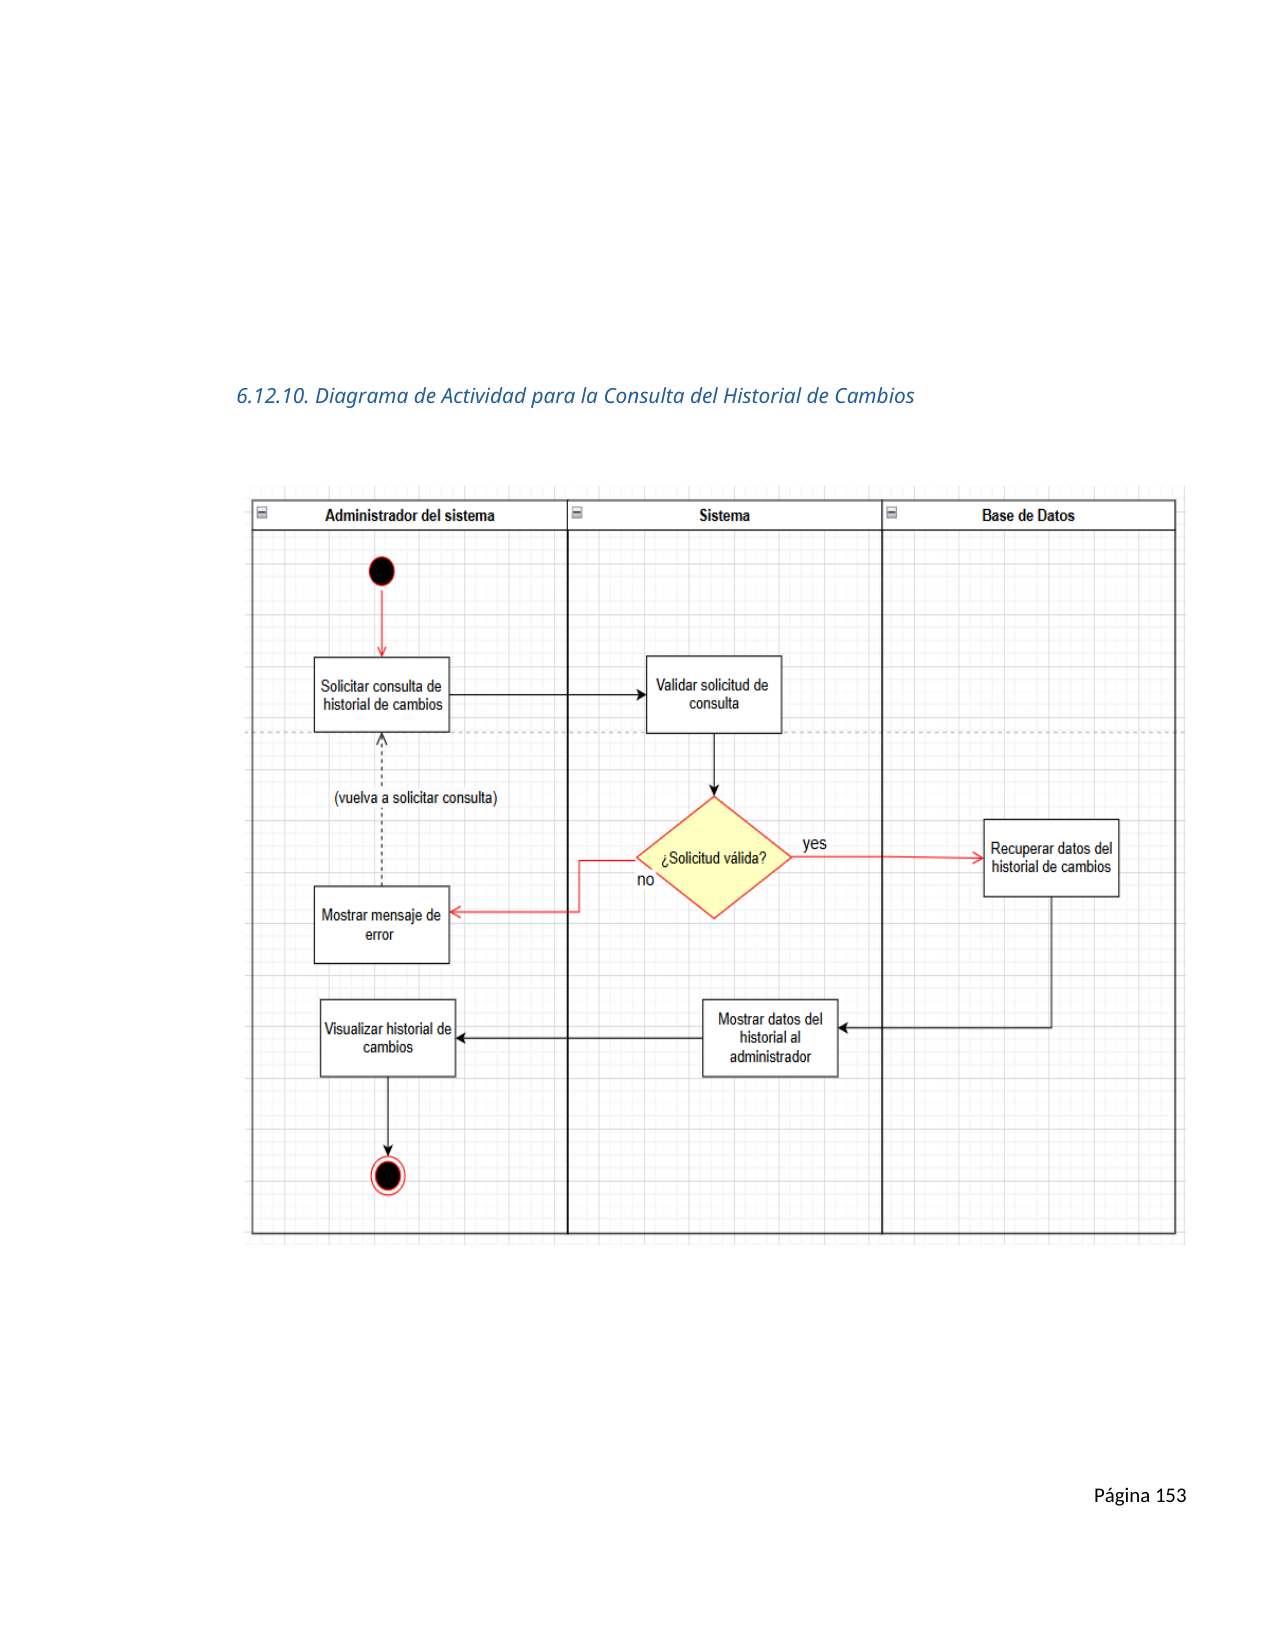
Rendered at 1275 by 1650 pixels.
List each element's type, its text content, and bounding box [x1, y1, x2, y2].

subtitle 6.12.10. Diagrama de Actividad para la Consulta del Historial de Cambios [236, 381, 1186, 409]
picture [244, 486, 1187, 1245]
